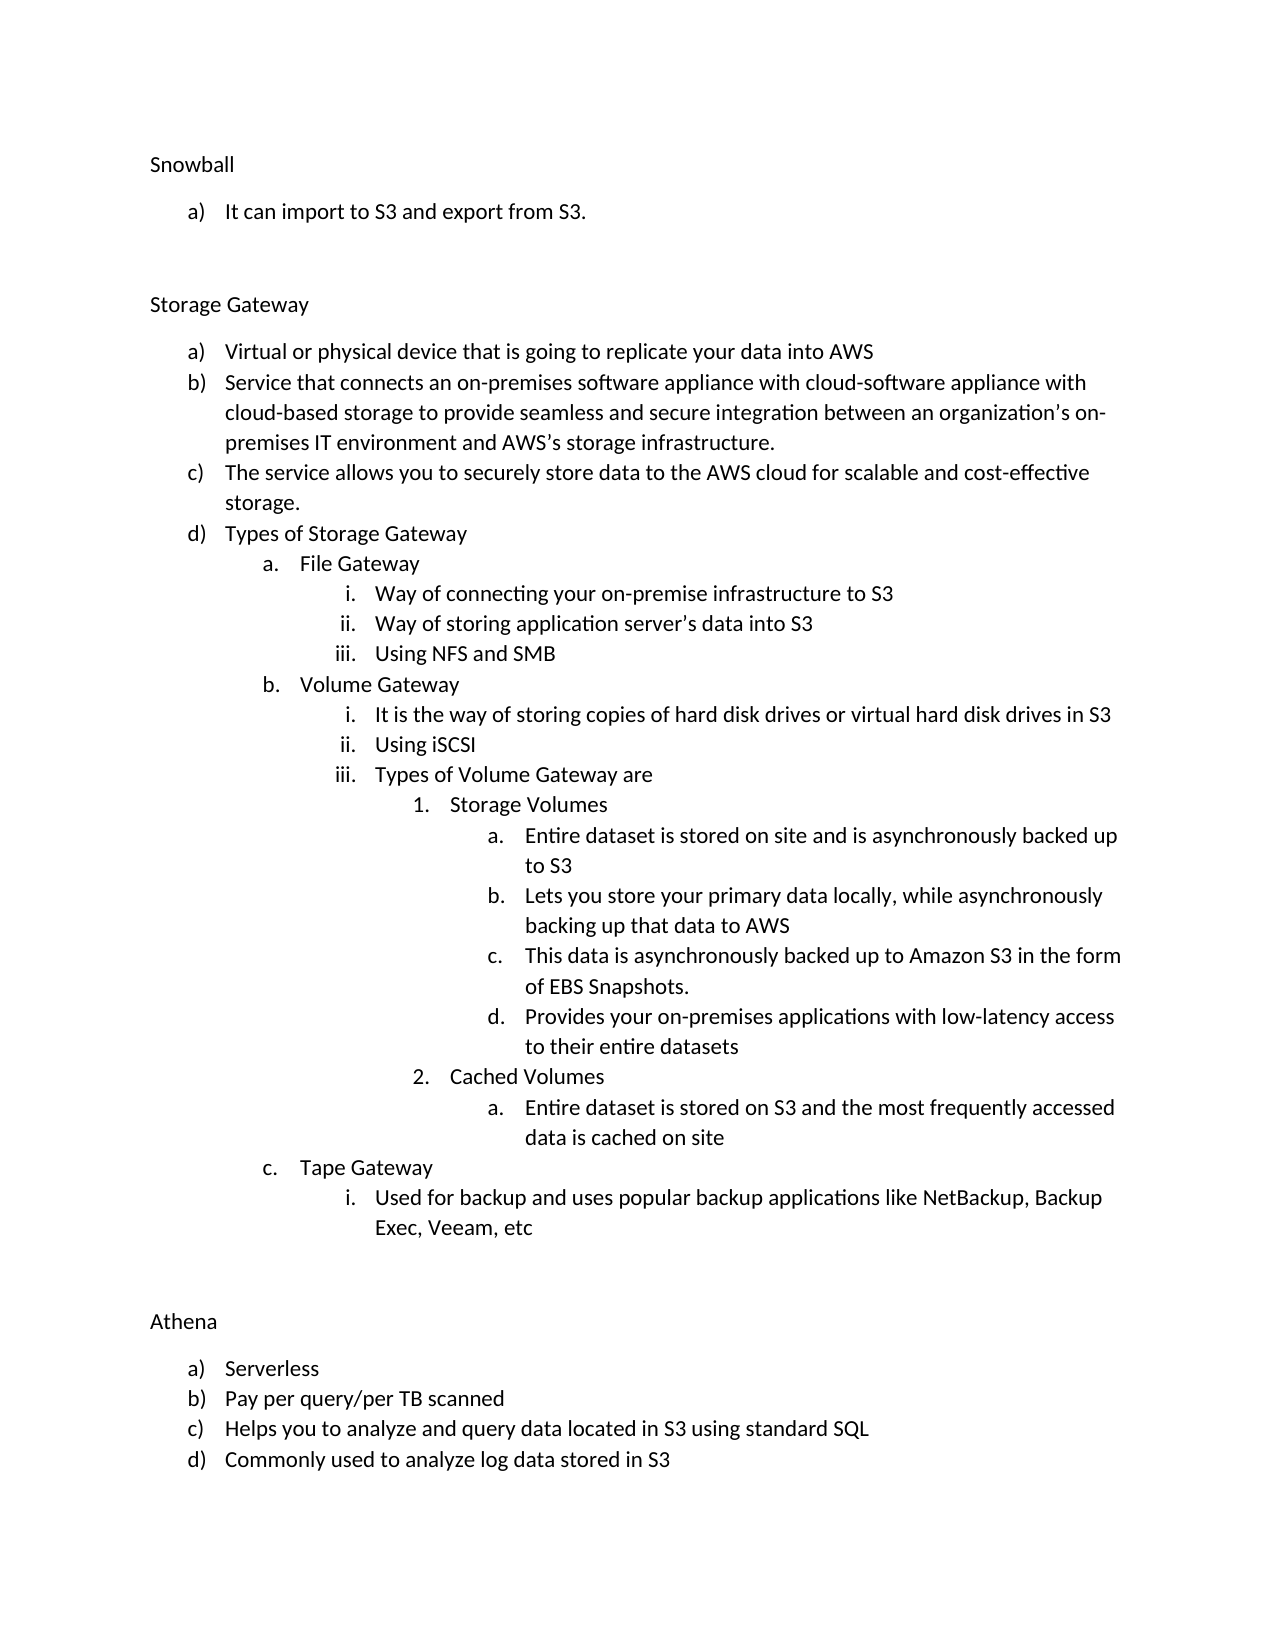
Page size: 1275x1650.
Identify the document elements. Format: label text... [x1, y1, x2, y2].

text Storage Gateway [150, 291, 1125, 319]
text Athena [150, 1307, 1125, 1335]
list Types of Volume Gateway are [356, 760, 1125, 788]
list Serverless [187, 1354, 1125, 1382]
list Tape Gateway [262, 1153, 1125, 1181]
list Service that connects an on-premises software appliance with cloud-software appliance with cloud-based storage to provide seamless and secure integration between an organization’s on-premises IT environment and AWS’s storage infrastructure. [187, 368, 1125, 456]
list Provides your on-premises applications with low-latency access to their entire datasets [487, 1002, 1125, 1060]
list Helps you to analyze and query data located in S3 using standard SQL [187, 1414, 1125, 1443]
list Volume Gateway [262, 670, 1125, 698]
list Commonly used to analyze log data stored in S3 [187, 1445, 1125, 1473]
list Way of connecting your on-premise infrastructure to S3 [356, 579, 1125, 607]
list It is the way of storing copies of hard disk drives or virtual hard disk drives in S3 [356, 700, 1125, 728]
list Types of Storage Gateway [187, 519, 1125, 547]
list Way of storing application server’s data into S3 [356, 609, 1125, 637]
list Used for backup and uses popular backup applications like NetBackup, Backup Exec, Veeam, etc [356, 1183, 1125, 1242]
list The service allows you to securely store data to the AWS cloud for scalable and cost-effective storage. [187, 458, 1125, 517]
list Pay per query/per TB scanned [187, 1384, 1125, 1412]
text Snowball [150, 150, 1125, 178]
list It can import to S3 and export from S3. [187, 197, 1125, 225]
list This data is asynchronously backed up to Amazon S3 in the form of EBS Snapshots. [487, 942, 1125, 1000]
list Using iSCSI [356, 730, 1125, 758]
list Entire dataset is stored on site and is asynchronously backed up to S3 [487, 821, 1125, 879]
list Entire dataset is stored on S3 and the most frequently accessed data is cached on site [487, 1093, 1125, 1151]
list Storage Volumes [412, 791, 1125, 819]
list Cached Volumes [412, 1062, 1125, 1091]
list Using NFS and SMB [356, 639, 1125, 668]
list File Gateway [262, 549, 1125, 577]
list Virtual or physical device that is going to replicate your data into AWS [187, 337, 1125, 366]
list Lets you store your primary data locally, while asynchronously backing up that data to AWS [487, 881, 1125, 939]
